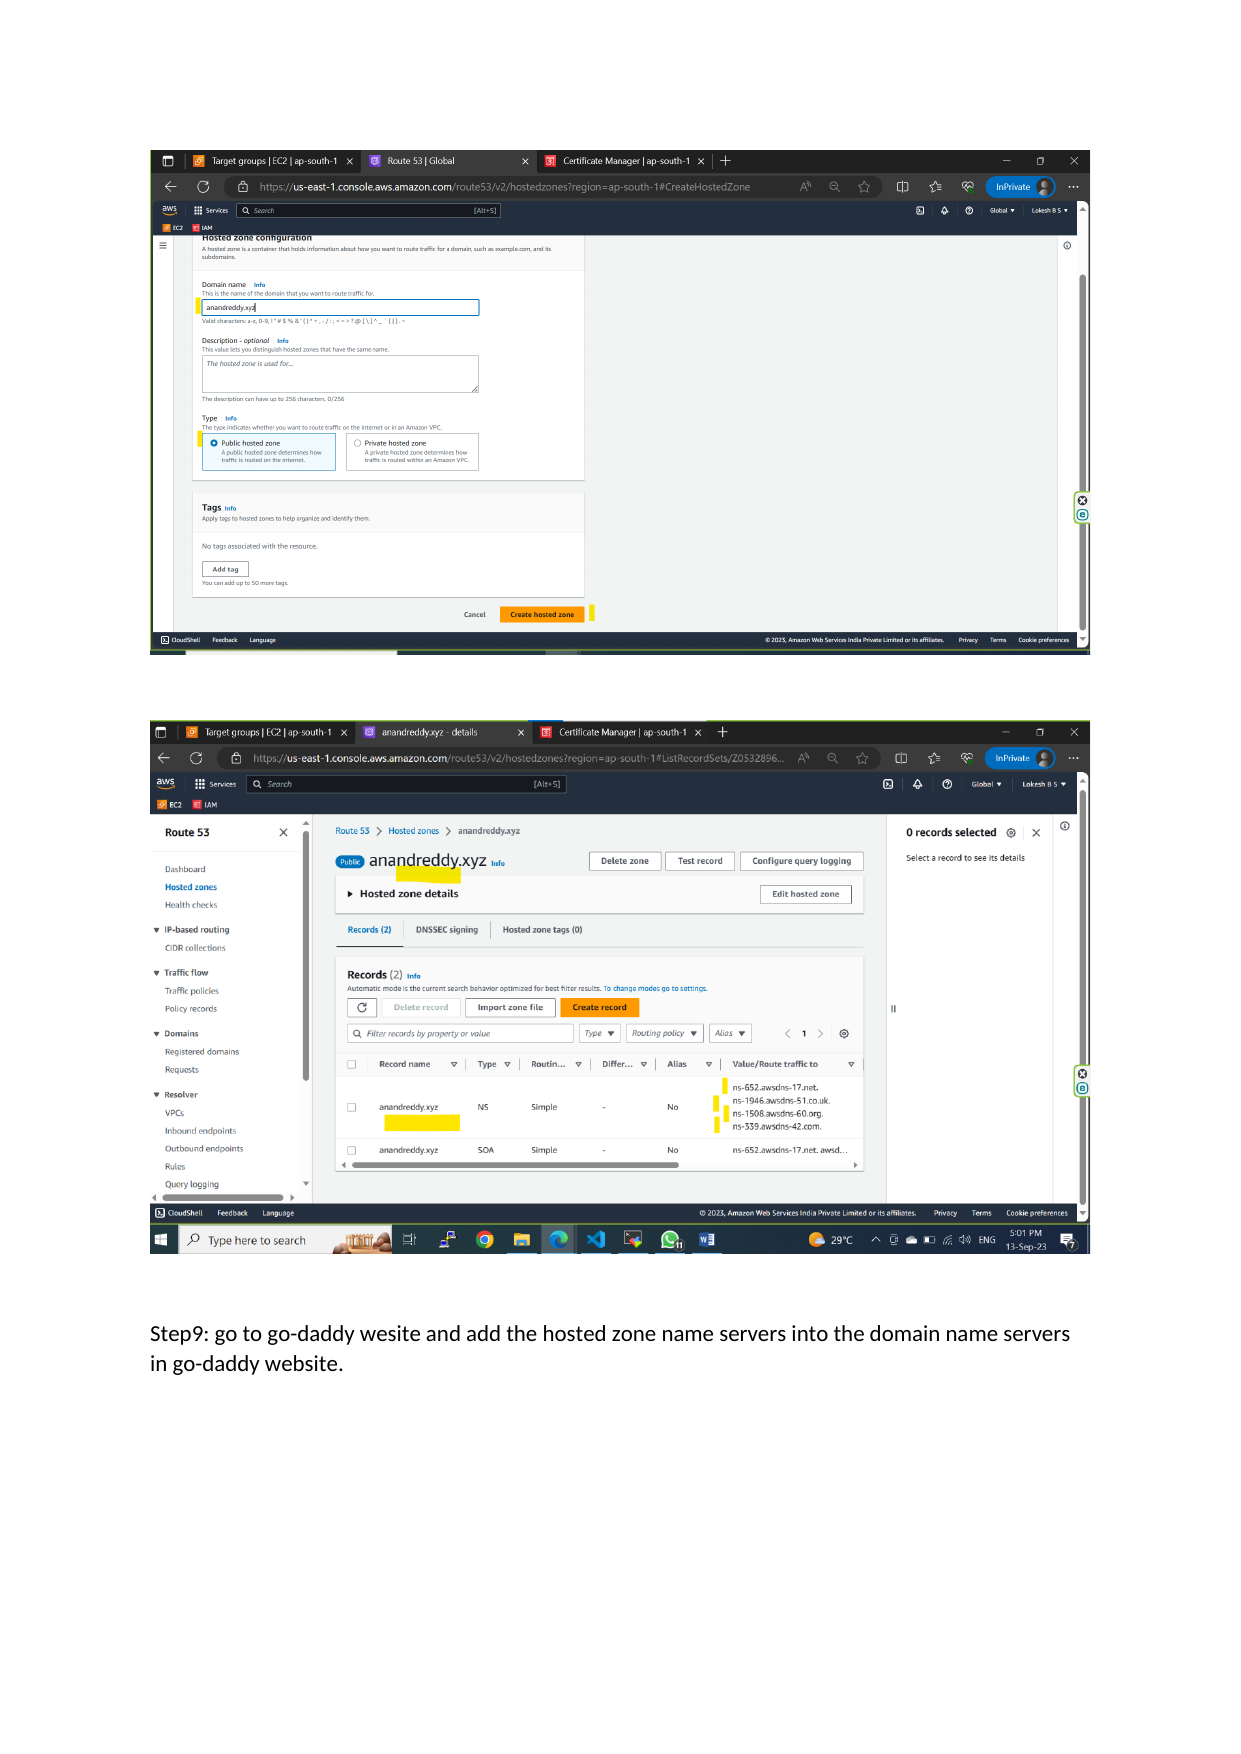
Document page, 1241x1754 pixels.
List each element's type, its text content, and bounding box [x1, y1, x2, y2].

picture [150, 720, 1091, 1254]
text Step9: go to go-daddy wesite and add the hosted zone name servers into the domain name servers in go-daddy website. [150, 1319, 1090, 1377]
picture [150, 150, 1091, 655]
